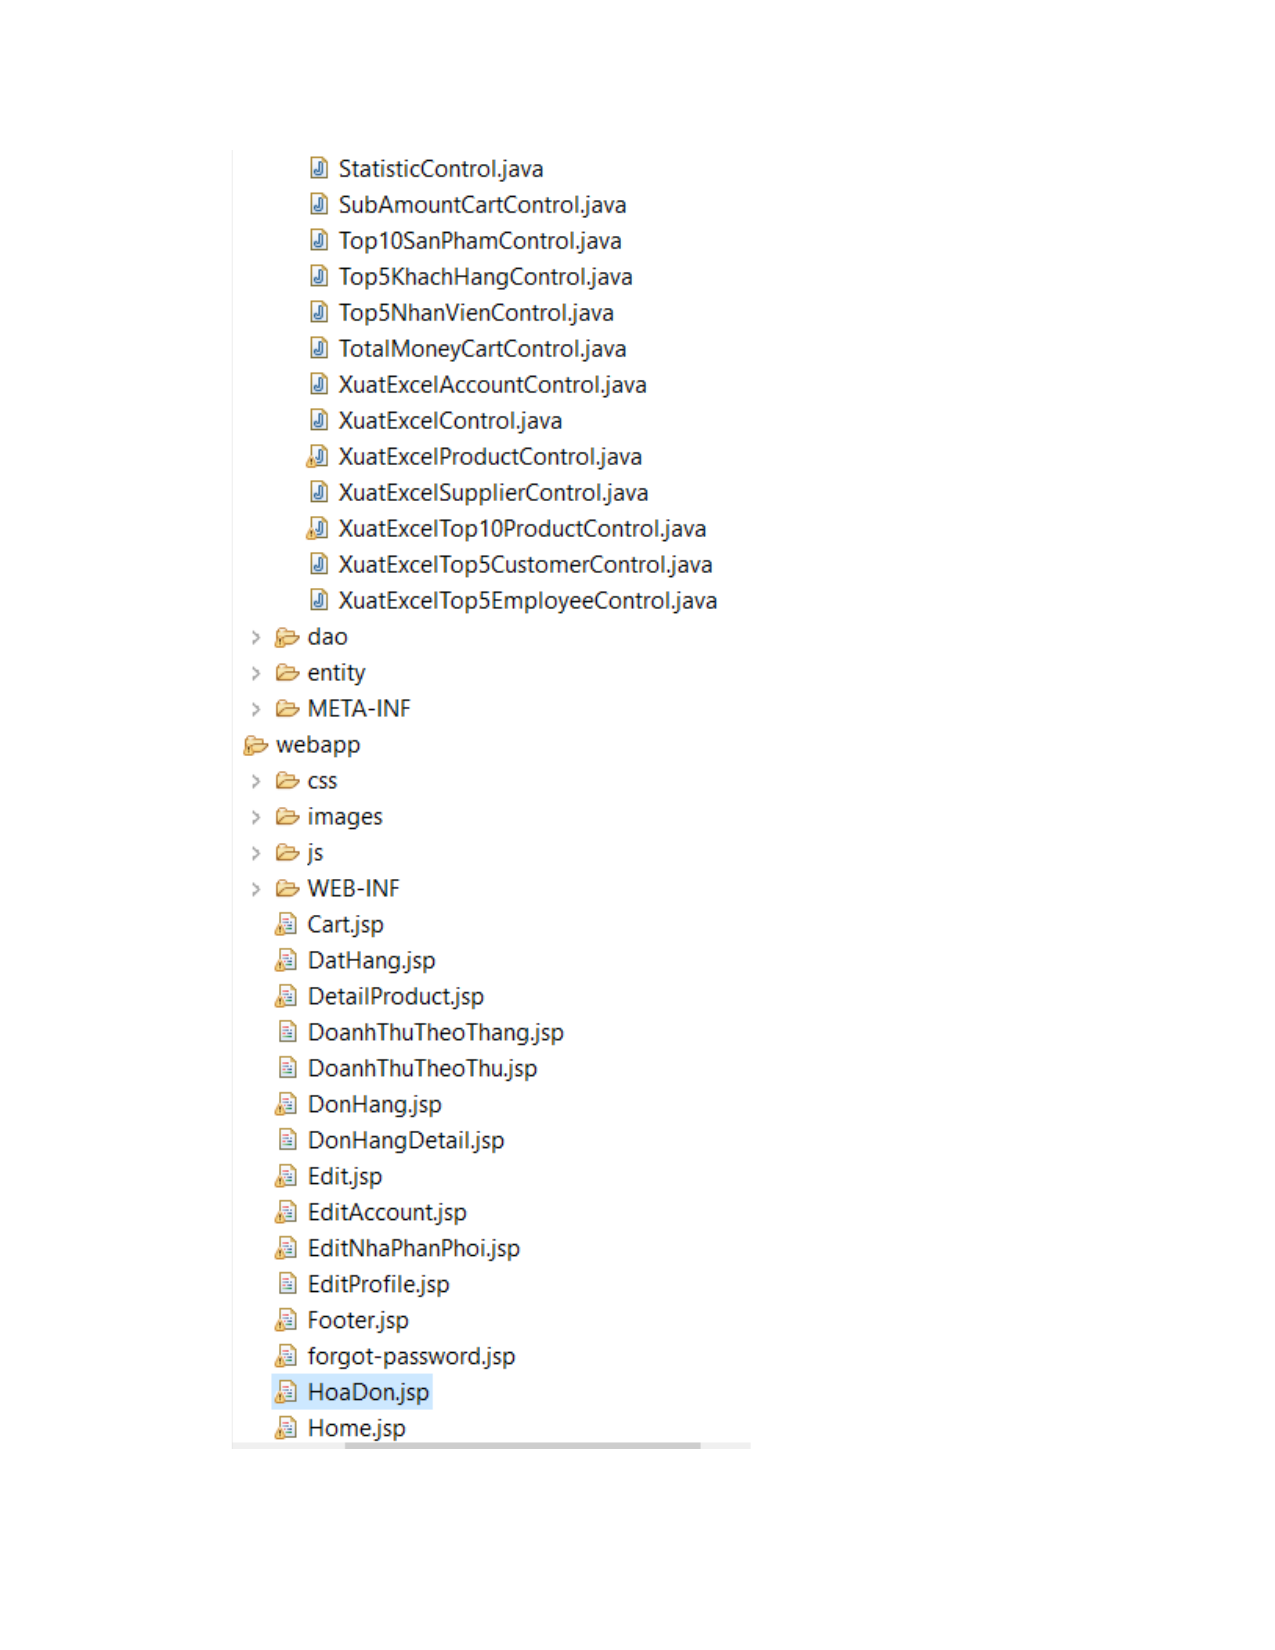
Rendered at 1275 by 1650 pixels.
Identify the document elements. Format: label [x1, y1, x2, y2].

picture [231, 150, 751, 1449]
